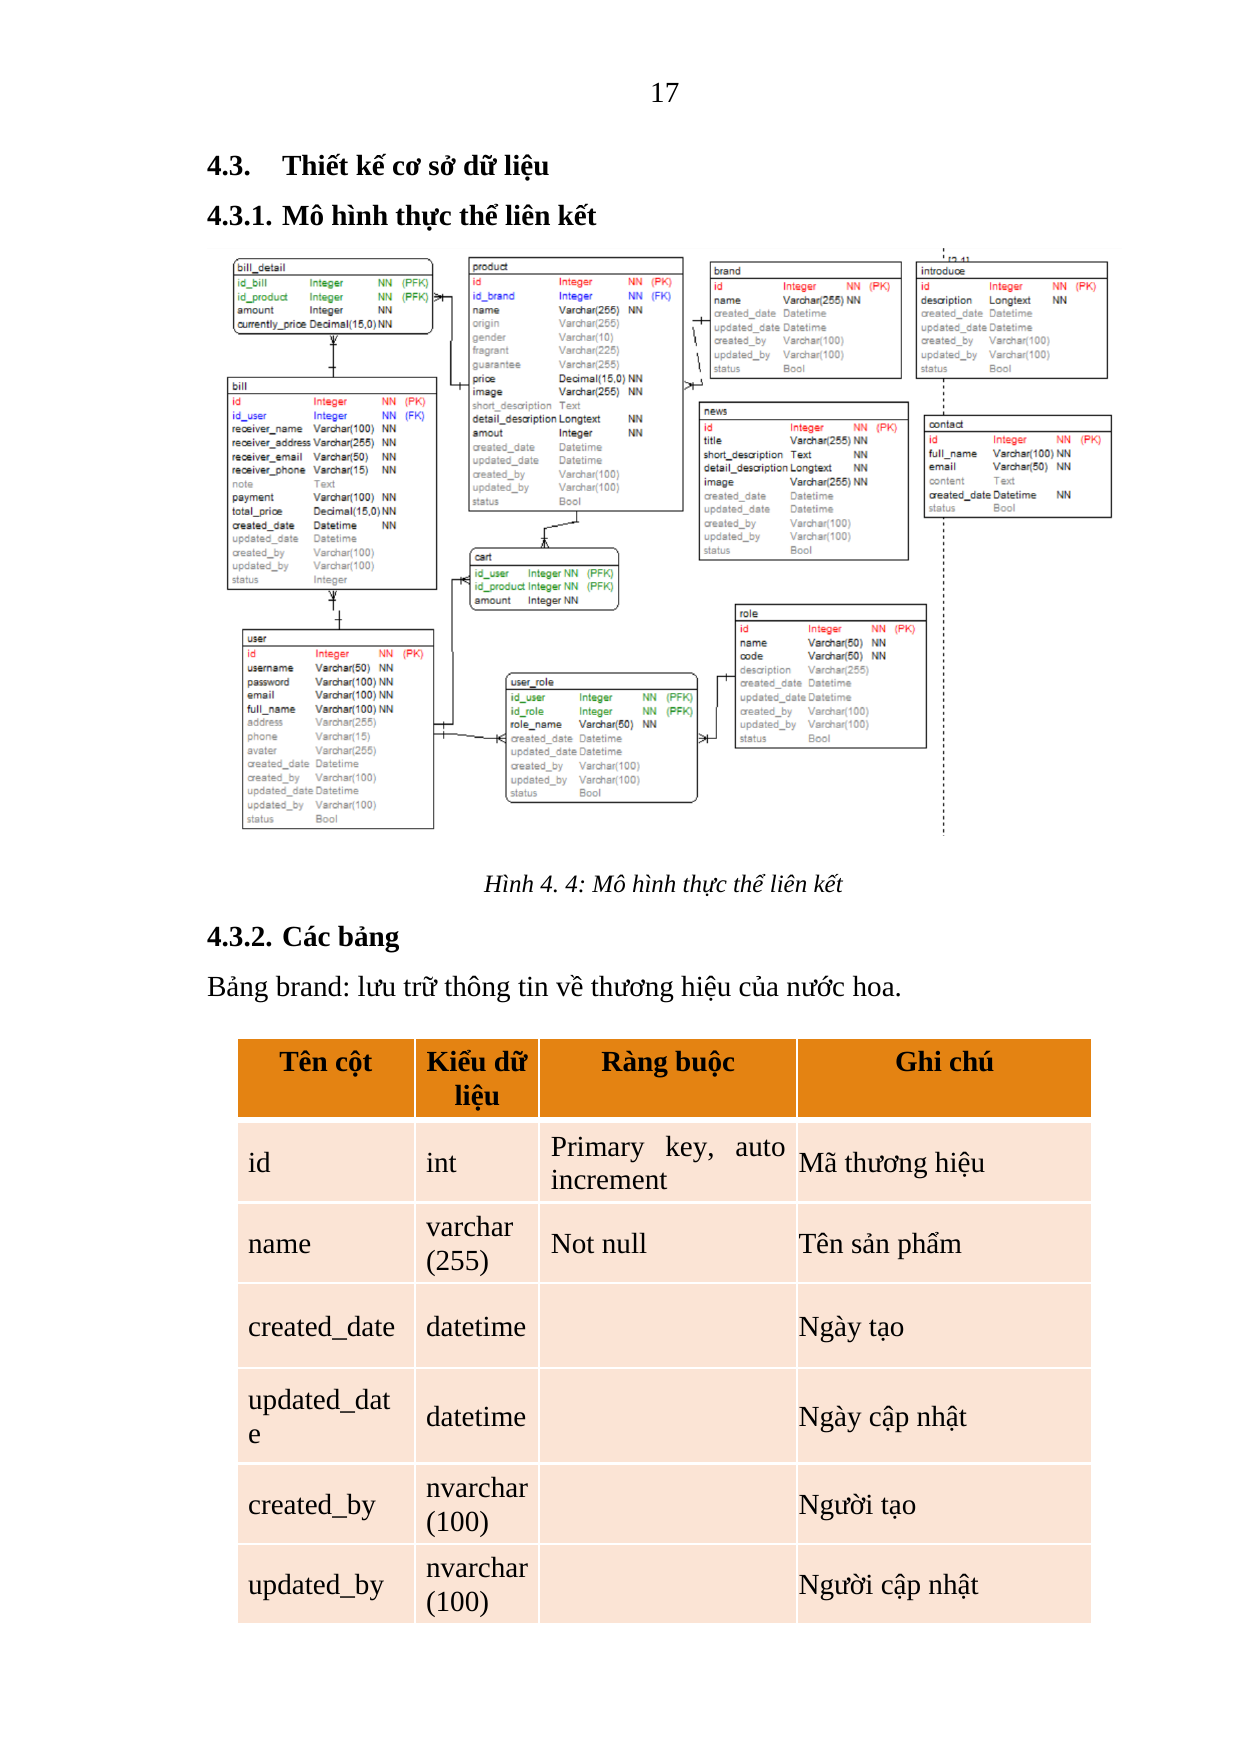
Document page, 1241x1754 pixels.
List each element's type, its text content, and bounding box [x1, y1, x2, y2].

table_cell [540, 1465, 796, 1543]
table_cell Not null [540, 1204, 796, 1282]
table_cell id [238, 1123, 414, 1201]
table_header Ràng buộc [540, 1039, 796, 1117]
table_cell nvarchar (100) [416, 1465, 538, 1543]
table_cell Ngày tạo [798, 1284, 1091, 1367]
table_cell datetime [416, 1284, 538, 1367]
text Bảng brand: lưu trữ thông tin về thương hiệu của nước hoa. [207, 969, 1122, 1003]
table_cell [540, 1284, 796, 1367]
table_cell Tên sản phẩm [798, 1204, 1091, 1282]
table_cell updated_by [238, 1545, 414, 1623]
table_header Kiểu dữ liệu [416, 1039, 538, 1117]
table_cell nvarchar (100) [416, 1545, 538, 1623]
table_cell created_by [238, 1465, 414, 1543]
table_cell [540, 1369, 796, 1462]
table_cell created_date [238, 1284, 414, 1367]
table_cell [540, 1545, 796, 1623]
subtitle Các bảng [207, 919, 1122, 953]
table_header Ghi chú [798, 1039, 1091, 1117]
table_cell name [238, 1204, 414, 1282]
subtitle Mô hình thực thể liên kết [207, 198, 1122, 232]
table_cell Mã thương hiệu [798, 1123, 1091, 1201]
table_cell Primary key, auto increment [540, 1123, 796, 1201]
table_cell int [416, 1123, 538, 1201]
table_cell Ngày cập nhật [798, 1369, 1091, 1462]
subtitle Thiết kế cơ sở dữ liệu [207, 148, 1122, 181]
table_cell Người cập nhật [798, 1545, 1091, 1623]
table_cell updated_date [238, 1369, 414, 1462]
table_cell Người tạo [798, 1465, 1091, 1543]
table_header Tên cột [238, 1039, 414, 1117]
text Hình 4. 4: Mô hình thực thể liên kết [207, 869, 1122, 898]
table_cell datetime [416, 1369, 538, 1462]
table_cell varchar (255) [416, 1204, 538, 1282]
picture [206, 248, 1123, 836]
